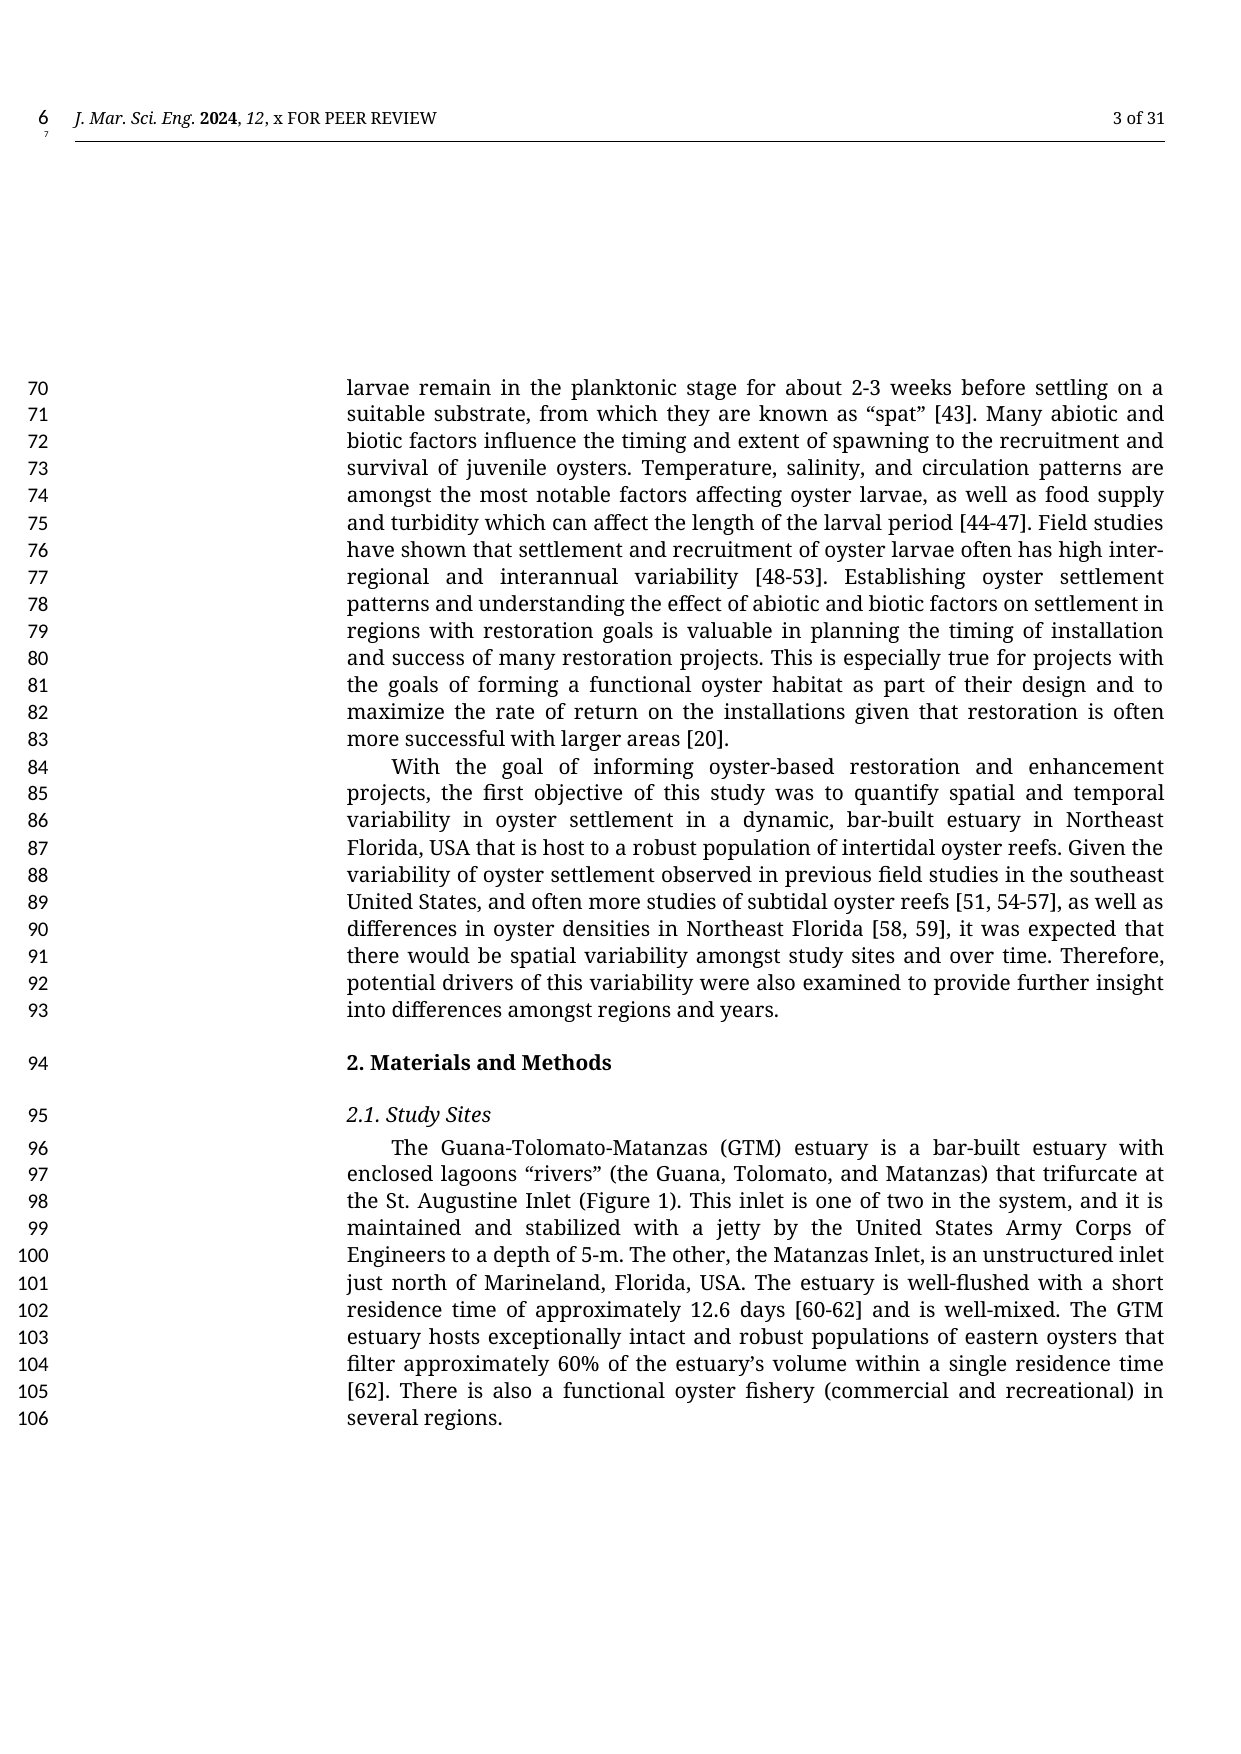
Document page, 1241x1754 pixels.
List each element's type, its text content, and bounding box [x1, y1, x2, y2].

text With the goal of informing oyster-based restoration and enhancement projects, the first objective of this study was to quantify spatial and temporal variability in oyster settlement in a dynamic, bar-built estuary in Northeast Florida, USA that is host to a robust population of intertidal oyster reefs. Given the variability of oyster settlement observed in previous field studies in the southeast United States, and often more studies of subtidal oyster reefs [51, 54-57], as well as differences in oyster densities in Northeast Florida [58, 59], it was expected that there would be spatial variability amongst study sites and over time. Therefore, potential drivers of this variability were also examined to provide further insight into differences amongst regions and years. [347, 753, 1165, 1023]
subtitle 2. Materials and Methods [347, 1048, 1165, 1076]
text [347, 374, 1165, 753]
text The Guana-Tolomato-Matanzas (GTM) estuary is a bar-built estuary with enclosed lagoons “rivers” (the Guana, Tolomato, and Matanzas) that trifurcate at the St. Augustine Inlet (Figure 1). This inlet is one of two in the system, and it is maintained and stabilized with a jetty by the United States Army Corps of Engineers to a depth of 5-m. The other, the Matanzas Inlet, is an unstructured inlet just north of Marineland, Florida, USA. The estuary is well-flushed with a short residence time of approximately 12.6 days [60-62] and is well-mixed. The GTM estuary hosts exceptionally intact and robust populations of eastern oysters that filter approximately 60% of the estuary’s volume within a single residence time [62]. There is also a functional oyster fishery (commercial and recreational) in several regions. [347, 1134, 1165, 1432]
subtitle 2.1. Study Sites [347, 1101, 1165, 1127]
